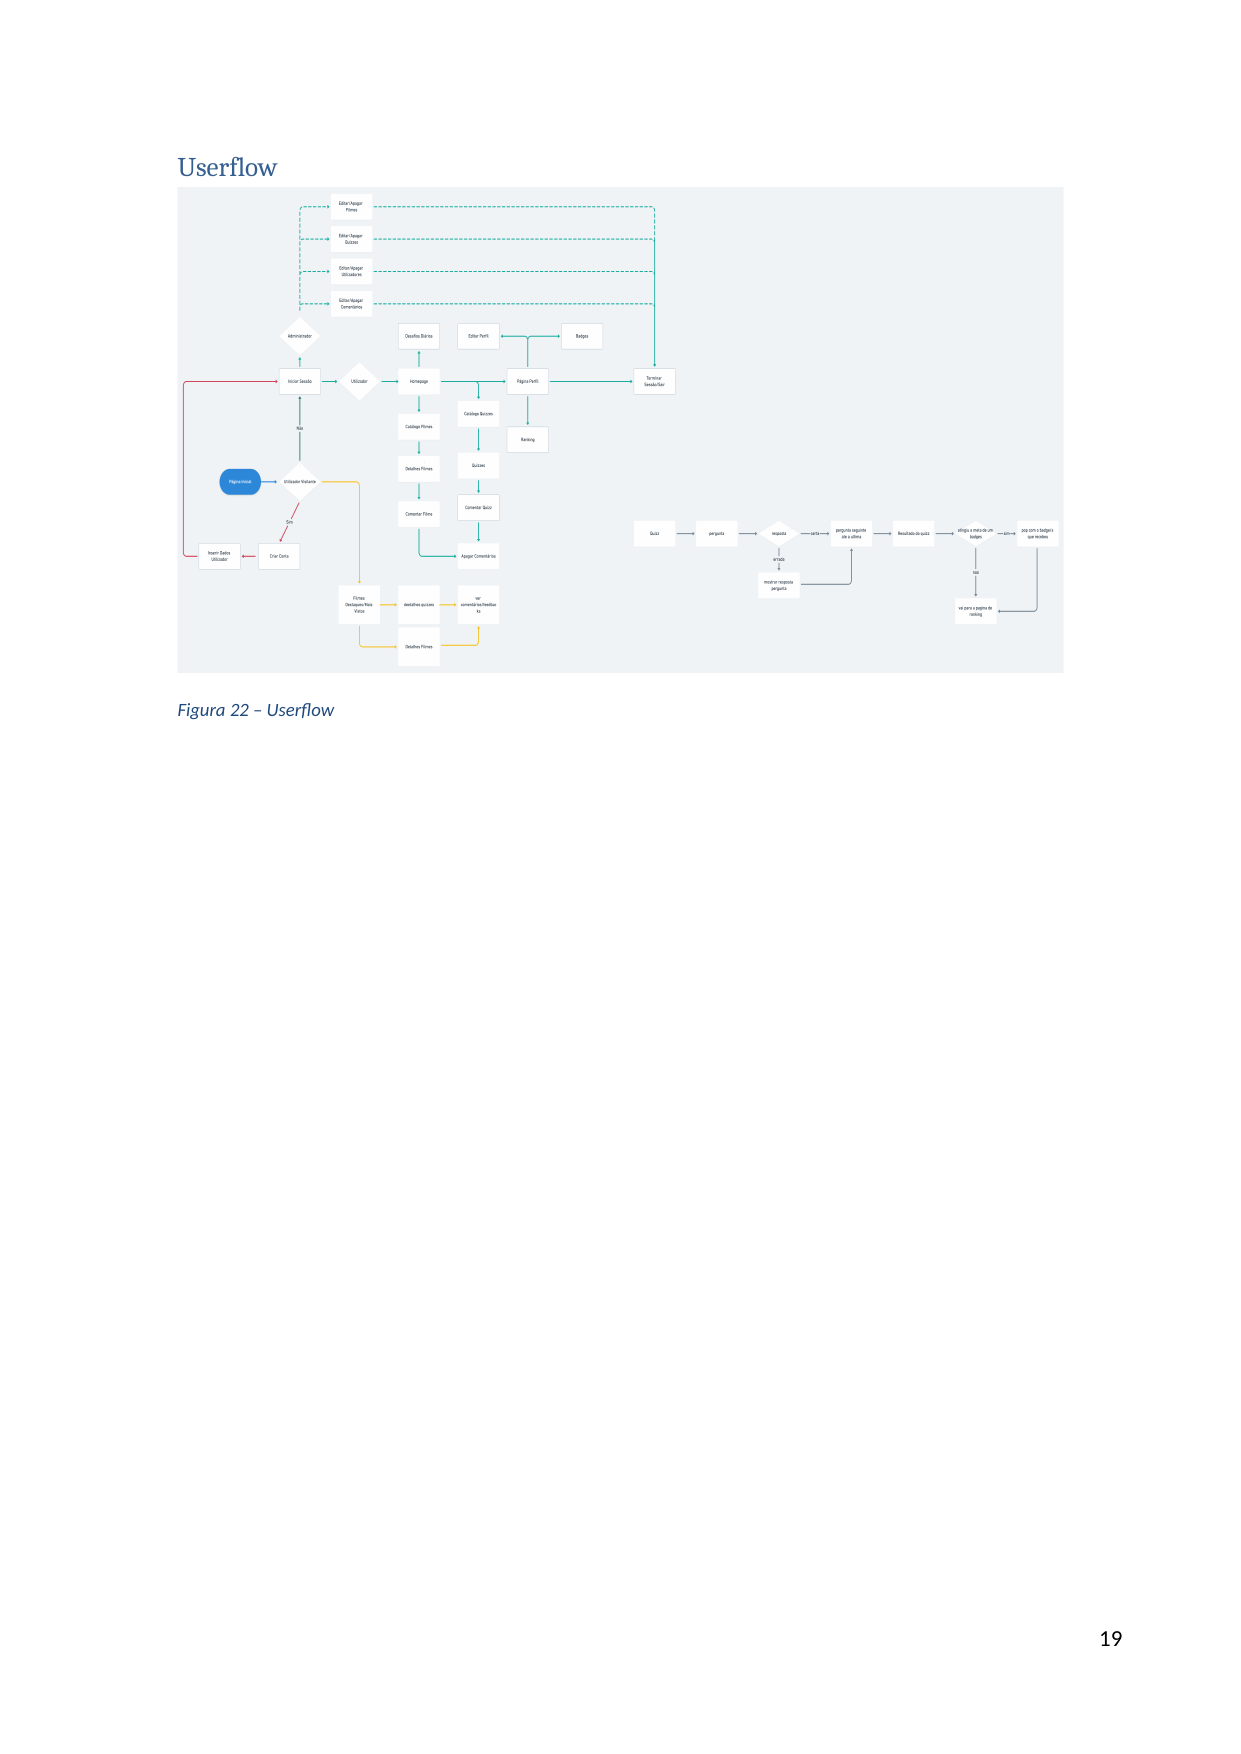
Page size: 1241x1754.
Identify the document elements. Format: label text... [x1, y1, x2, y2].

text Figura 22 – Userflow [177, 698, 1122, 721]
picture [177, 187, 1064, 673]
subtitle Userflow [177, 152, 1122, 183]
